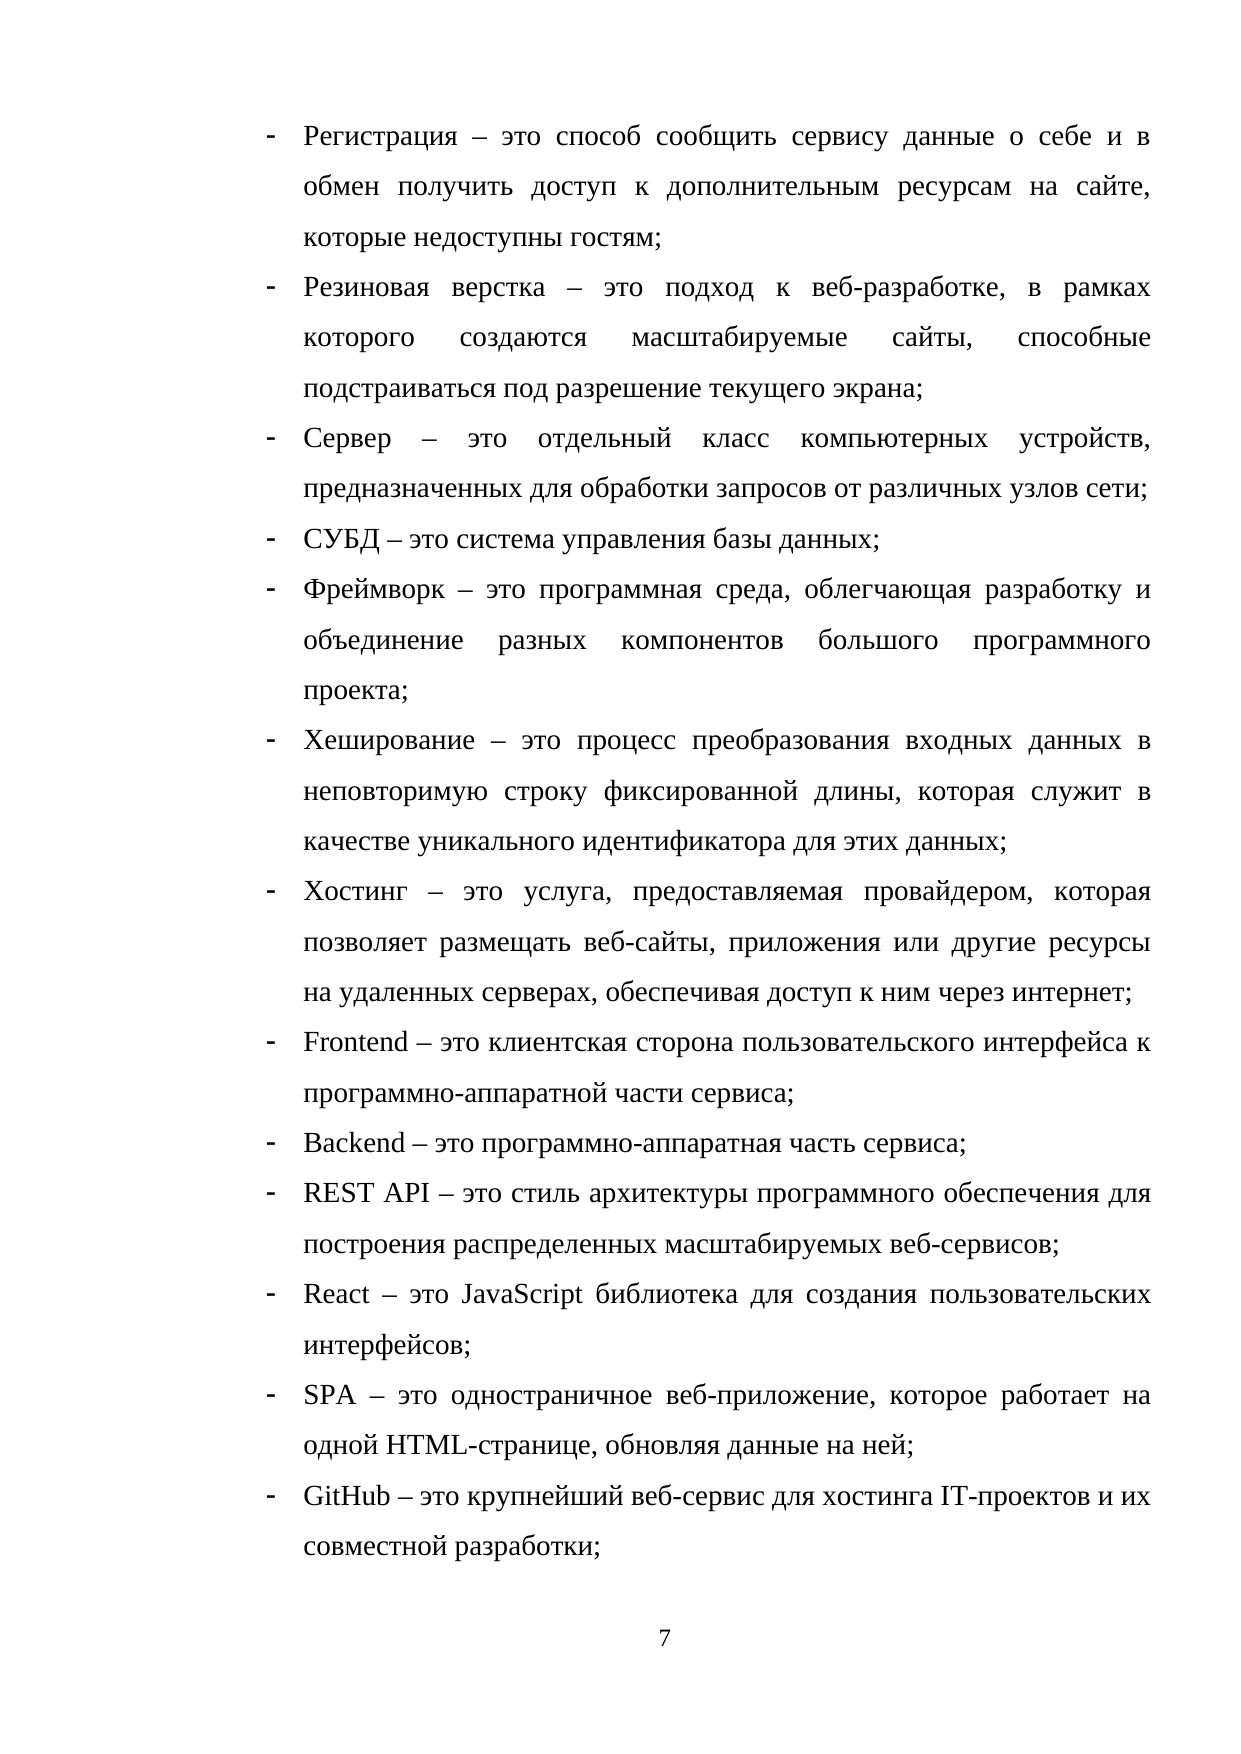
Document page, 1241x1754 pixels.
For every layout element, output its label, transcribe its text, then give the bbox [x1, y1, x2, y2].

text Фреймворк – это программная среда, облегчающая разработку и объединение разных компонентов большого программного проекта; [266, 571, 1152, 706]
text Хеширование – это процесс преобразования входных данных в неповторимую строку фиксированной длины, которая служит в качестве уникального идентификатора для этих данных; [266, 722, 1152, 857]
text Сервер – это отдельный класс компьютерных устройств, предназначенных для обработки запросов от различных узлов сети; [266, 420, 1152, 504]
text СУБД – это система управления базы данных; [266, 521, 1152, 554]
text GitHub – это крупнейший веб-сервис для хостинга IT-проектов и их совместной разработки; [266, 1478, 1152, 1562]
text Резиновая верстка – это подход к веб-разработке, в рамках которого создаются масштабируемые сайты, способные подстраиваться под разрешение текущего экрана; [266, 269, 1152, 403]
text SPA – это одностраничное веб-приложение, которое работает на одной HTML-странице, обновляя данные на ней; [266, 1377, 1152, 1461]
text Регистрация – это способ сообщить сервису данные о себе и в обмен получить доступ к дополнительным ресурсам на сайте, которые недоступны гостям; [266, 118, 1152, 252]
text Backend – это программно-аппаратная часть сервиса; [266, 1125, 1152, 1159]
text Хостинг – это услуга, предоставляемая провайдером, которая позволяет размещать веб-сайты, приложения или другие ресурсы на удаленных серверах, обеспечивая доступ к ним через интернет; [266, 873, 1152, 1008]
text REST API – это стиль архитектуры программного обеспечения для построения распределенных масштабируемых веб-сервисов; [266, 1176, 1152, 1259]
text React – это JavaScript библиотека для создания пользовательских интерфейсов; [266, 1276, 1152, 1360]
text Frontend – это клиентская сторона пользовательского интерфейса к программно-аппаратной части сервиса; [266, 1024, 1152, 1108]
